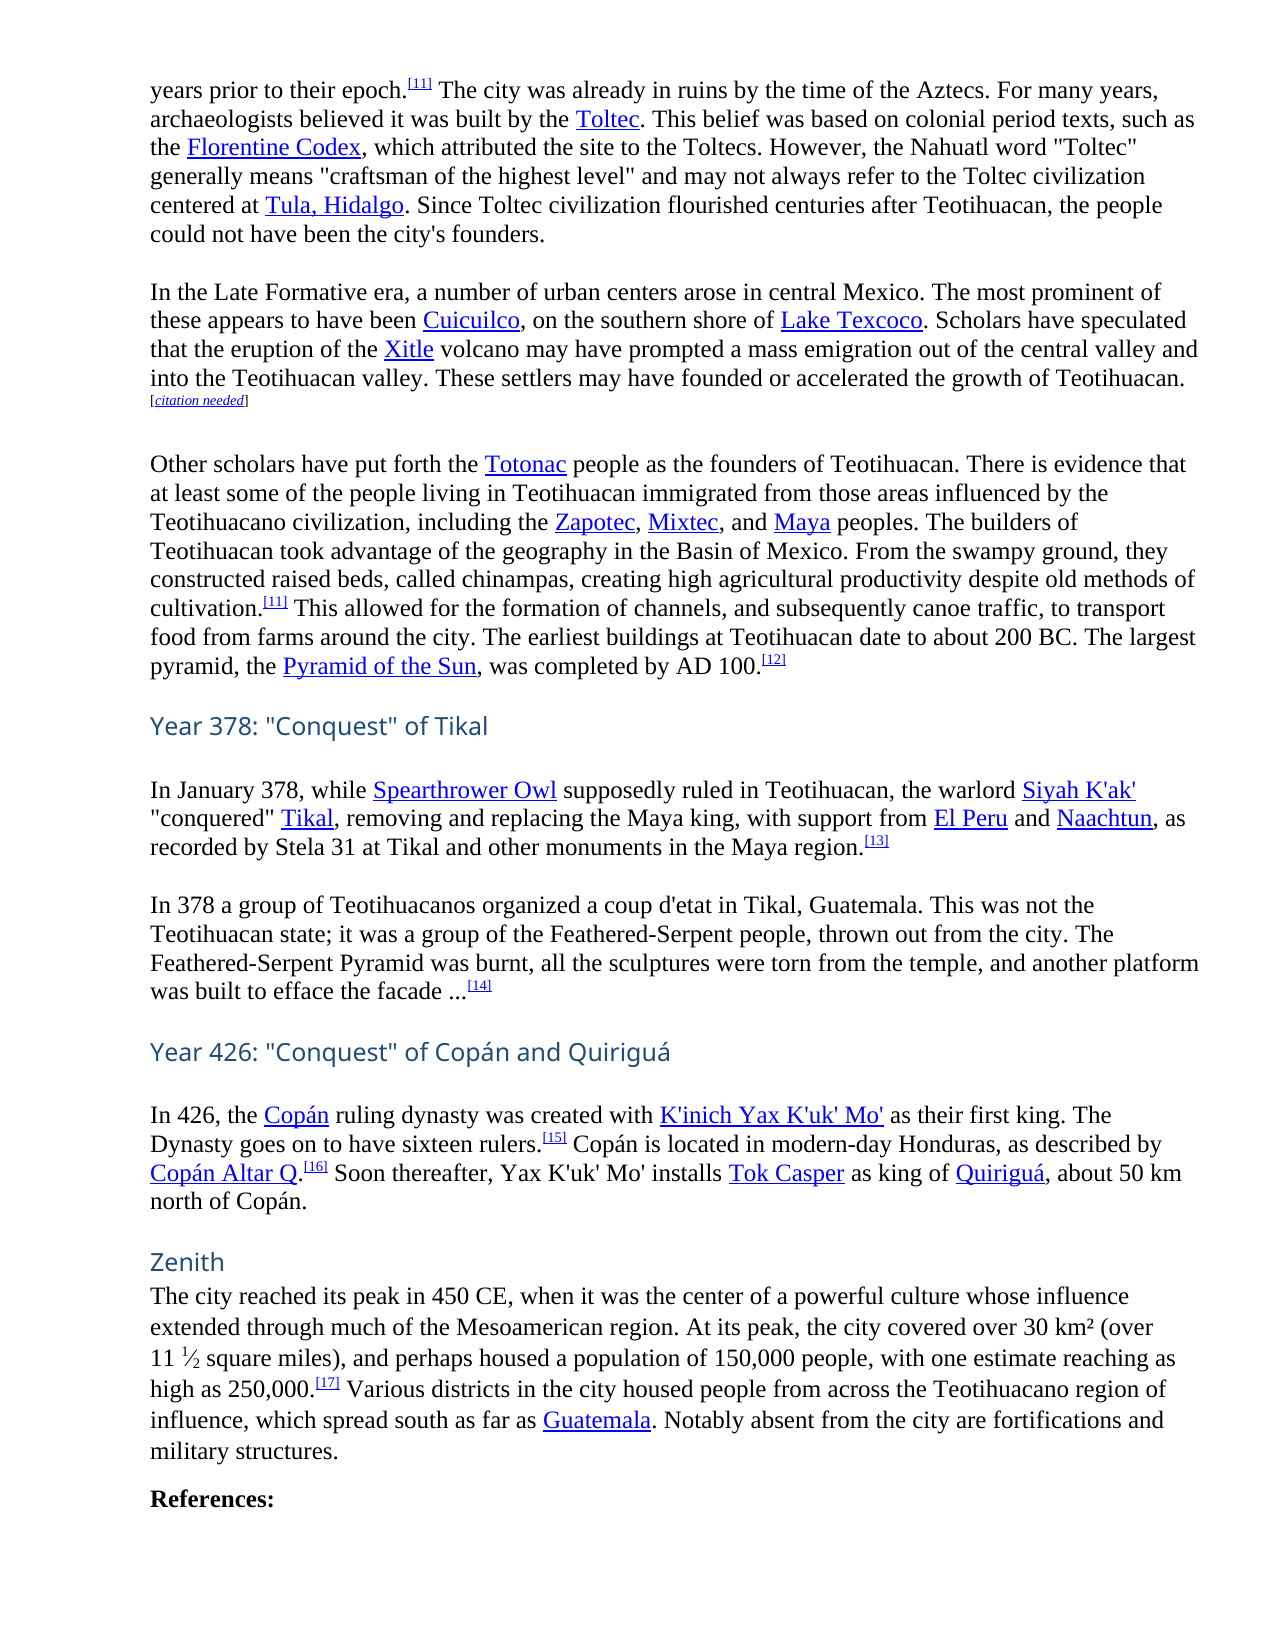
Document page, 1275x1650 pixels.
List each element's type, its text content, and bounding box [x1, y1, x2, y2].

subtitle Year 378: "Conquest" of Tikal [150, 709, 1200, 743]
text In 378 a group of Teotihuacanos organized a coup d'etat in Tikal, Guatemala. This was not the Teotihuacan state; it was a group of the Feathered-Serpent people, thrown out from the city. The Feathered-Serpent Pyramid was burnt, all the sculptures were torn from the temple, and another platform was built to efface the facade ...[14] [150, 890, 1200, 1005]
subtitle Zenith [150, 1244, 1200, 1278]
text Other scholars have put forth the Totonac people as the founders of Teotihuacan. There is evidence that at least some of the people living in Teotihuacan immigrated from those areas influenced by the Teotihuacano civilization, including the Zapotec, Mixtec, and Maya peoples. The builders of Teotihuacan took advantage of the geography in the Basin of Mexico. From the swampy ground, they constructed raised beds, called chinampas, creating high agricultural productivity despite old methods of cultivation.[11] This allowed for the formation of channels, and subsequently canoe traffic, to transport food from farms around the city. The earliest buildings at Teotihuacan date to about 200 BC. The largest pyramid, the Pyramid of the Sun, was completed by AD 100.[12] [150, 449, 1200, 679]
text In the Late Formative era, a number of urban centers arose in central Mexico. The most prominent of these appears to have been Cuicuilco, on the southern shore of Lake Texcoco. Scholars have speculated that the eruption of the Xitle volcano may have prompted a mass emigration out of the central valley and into the Teotihuacan valley. These settlers may have founded or accelerated the growth of Teotihuacan.[citation needed] [150, 277, 1200, 420]
text The city reached its peak in 450 CE, when it was the center of a powerful culture whose influence extended through much of the Mesoamerican region. At its peak, the city covered over 30 km² (over ​11 1⁄2 square miles), and perhaps housed a population of 150,000 people, with one estimate reaching as high as 250,000.[17] Various districts in the city housed people from across the Teotihuacano region of influence, which spread south as far as Guatemala. Notably absent from the city are fortifications and military structures. [150, 1281, 1200, 1465]
text References: [150, 1484, 1200, 1513]
text In January 378, while Spearthrower Owl supposedly ruled in Teotihuacan, the warlord Siyah K'ak' "conquered" Tikal, removing and replacing the Maya king, with support from El Peru and Naachtun, as recorded by Stela 31 at Tikal and other monuments in the Maya region.[13] [150, 775, 1200, 861]
subtitle Year 426: "Conquest" of Copán and Quiriguá [150, 1034, 1200, 1068]
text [150, 75, 1200, 247]
text In 426, the Copán ruling dynasty was created with K'inich Yax K'uk' Mo' as their first king. The Dynasty goes on to have sixteen rulers.[15] Copán is located in modern-day Honduras, as described by Copán Altar Q.[16] Soon thereafter, Yax K'uk' Mo' installs Tok Casper as king of Quiriguá, about 50 km north of Copán. [150, 1100, 1200, 1215]
